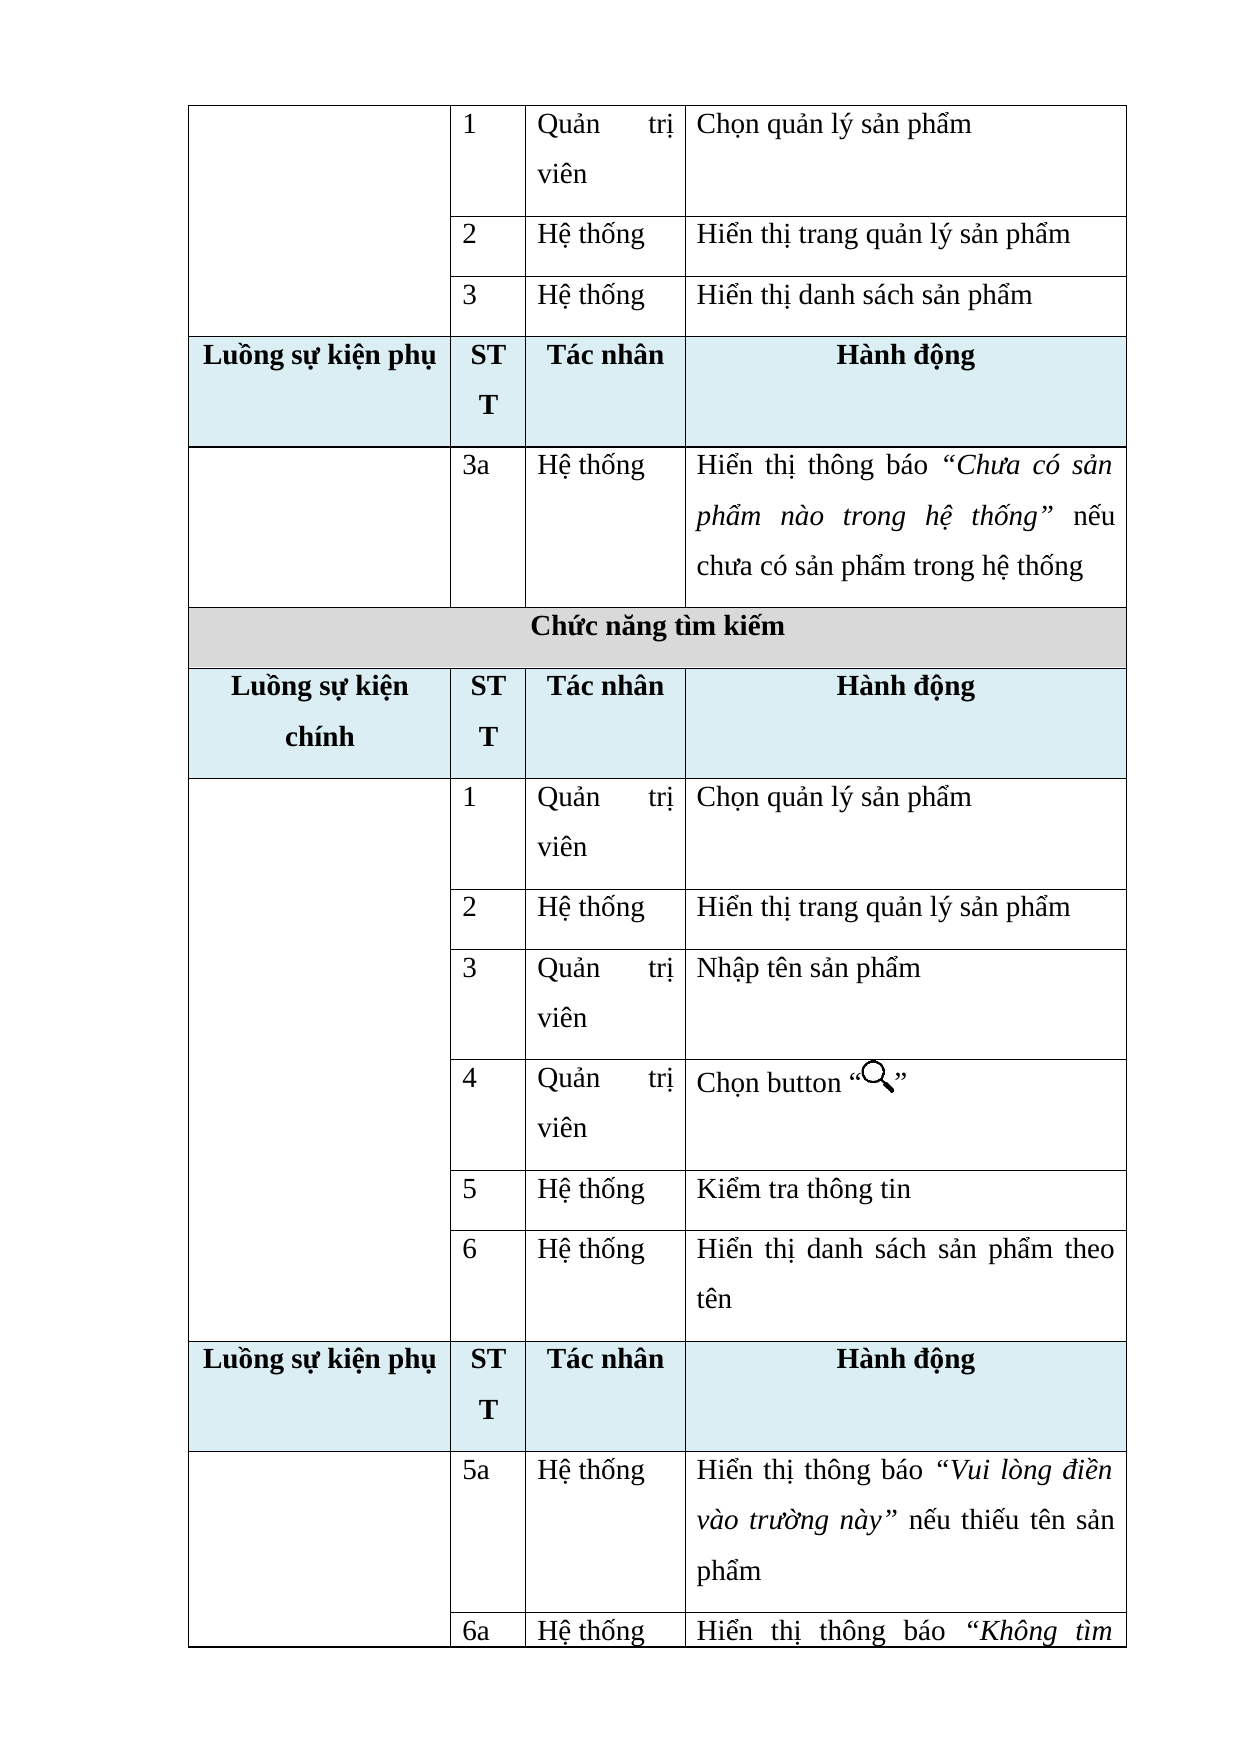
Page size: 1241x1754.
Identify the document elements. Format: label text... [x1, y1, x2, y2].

table_cell Hiển thị danh sách sản phẩm theo tên [686, 1231, 1126, 1341]
table_cell 3 [451, 950, 525, 1059]
table_cell Quản trị viên [526, 779, 685, 888]
table_cell Hiển thị trang quản lý sản phẩm [686, 217, 1126, 276]
table_cell 1 [451, 106, 525, 216]
table_cell 6 [451, 1231, 525, 1341]
table_cell [189, 779, 450, 1341]
table_cell 6a [451, 1613, 525, 1646]
table_cell 4 [451, 1060, 525, 1170]
table_cell Luồng sự kiện phụ [189, 337, 450, 446]
table_cell Hệ thống [526, 277, 685, 336]
table_cell Quản trị viên [526, 950, 685, 1059]
table_cell Luồng sự kiện phụ [189, 1342, 450, 1451]
table_cell Hiển thị thông báo “Vui lòng điền vào trường này” nếu thiếu tên sản phẩm [686, 1452, 1126, 1612]
table_cell Chức năng tìm kiếm [189, 608, 1126, 667]
table_cell 3a [451, 448, 525, 607]
table_cell Hệ thống [526, 1613, 685, 1646]
table_cell Tác nhân [526, 1342, 685, 1451]
table_cell 5a [451, 1452, 525, 1612]
table_cell Hệ thống [526, 1171, 685, 1230]
table_cell Hệ thống [526, 1231, 685, 1341]
table_cell 2 [451, 890, 525, 949]
table_cell Tác nhân [526, 337, 685, 446]
table_cell [189, 106, 450, 336]
table_cell STT [451, 669, 525, 778]
table_cell Tác nhân [526, 669, 685, 778]
table_cell Kiểm tra thông tin [686, 1171, 1126, 1230]
table_cell Hành động [686, 337, 1126, 446]
table_cell Quản trị viên [526, 1060, 685, 1170]
table_cell Hệ thống [526, 1452, 685, 1612]
table_cell Hệ thống [526, 890, 685, 949]
table_cell Hành động [686, 669, 1126, 778]
table_cell 2 [451, 217, 525, 276]
table_cell 1 [451, 779, 525, 888]
table_cell Hiển thị thông báo “Chưa có sản phẩm nào trong hệ thống” nếu chưa có sản phẩm trong hệ thống [686, 448, 1126, 607]
table_cell Chọn quản lý sản phẩm [686, 779, 1126, 888]
table_cell 5 [451, 1171, 525, 1230]
table_cell Hệ thống [526, 217, 685, 276]
table_cell Chọn button “” [686, 1060, 1126, 1170]
table_cell Nhập tên sản phẩm [686, 950, 1126, 1059]
table_cell [189, 1452, 450, 1646]
table_cell Chọn quản lý sản phẩm [686, 106, 1126, 216]
picture [861, 1060, 895, 1093]
table_cell Hiển thị danh sách sản phẩm [686, 277, 1126, 336]
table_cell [686, 1613, 1126, 1646]
table_cell Hiển thị trang quản lý sản phẩm [686, 890, 1126, 949]
table_cell Hệ thống [526, 448, 685, 607]
table_cell Luồng sự kiện chính [189, 669, 450, 778]
table_cell STT [451, 337, 525, 446]
table_cell STT [451, 1342, 525, 1451]
table_cell [189, 448, 450, 607]
table_cell Quản trị viên [526, 106, 685, 216]
table_cell Hành động [686, 1342, 1126, 1451]
table_cell 3 [451, 277, 525, 336]
